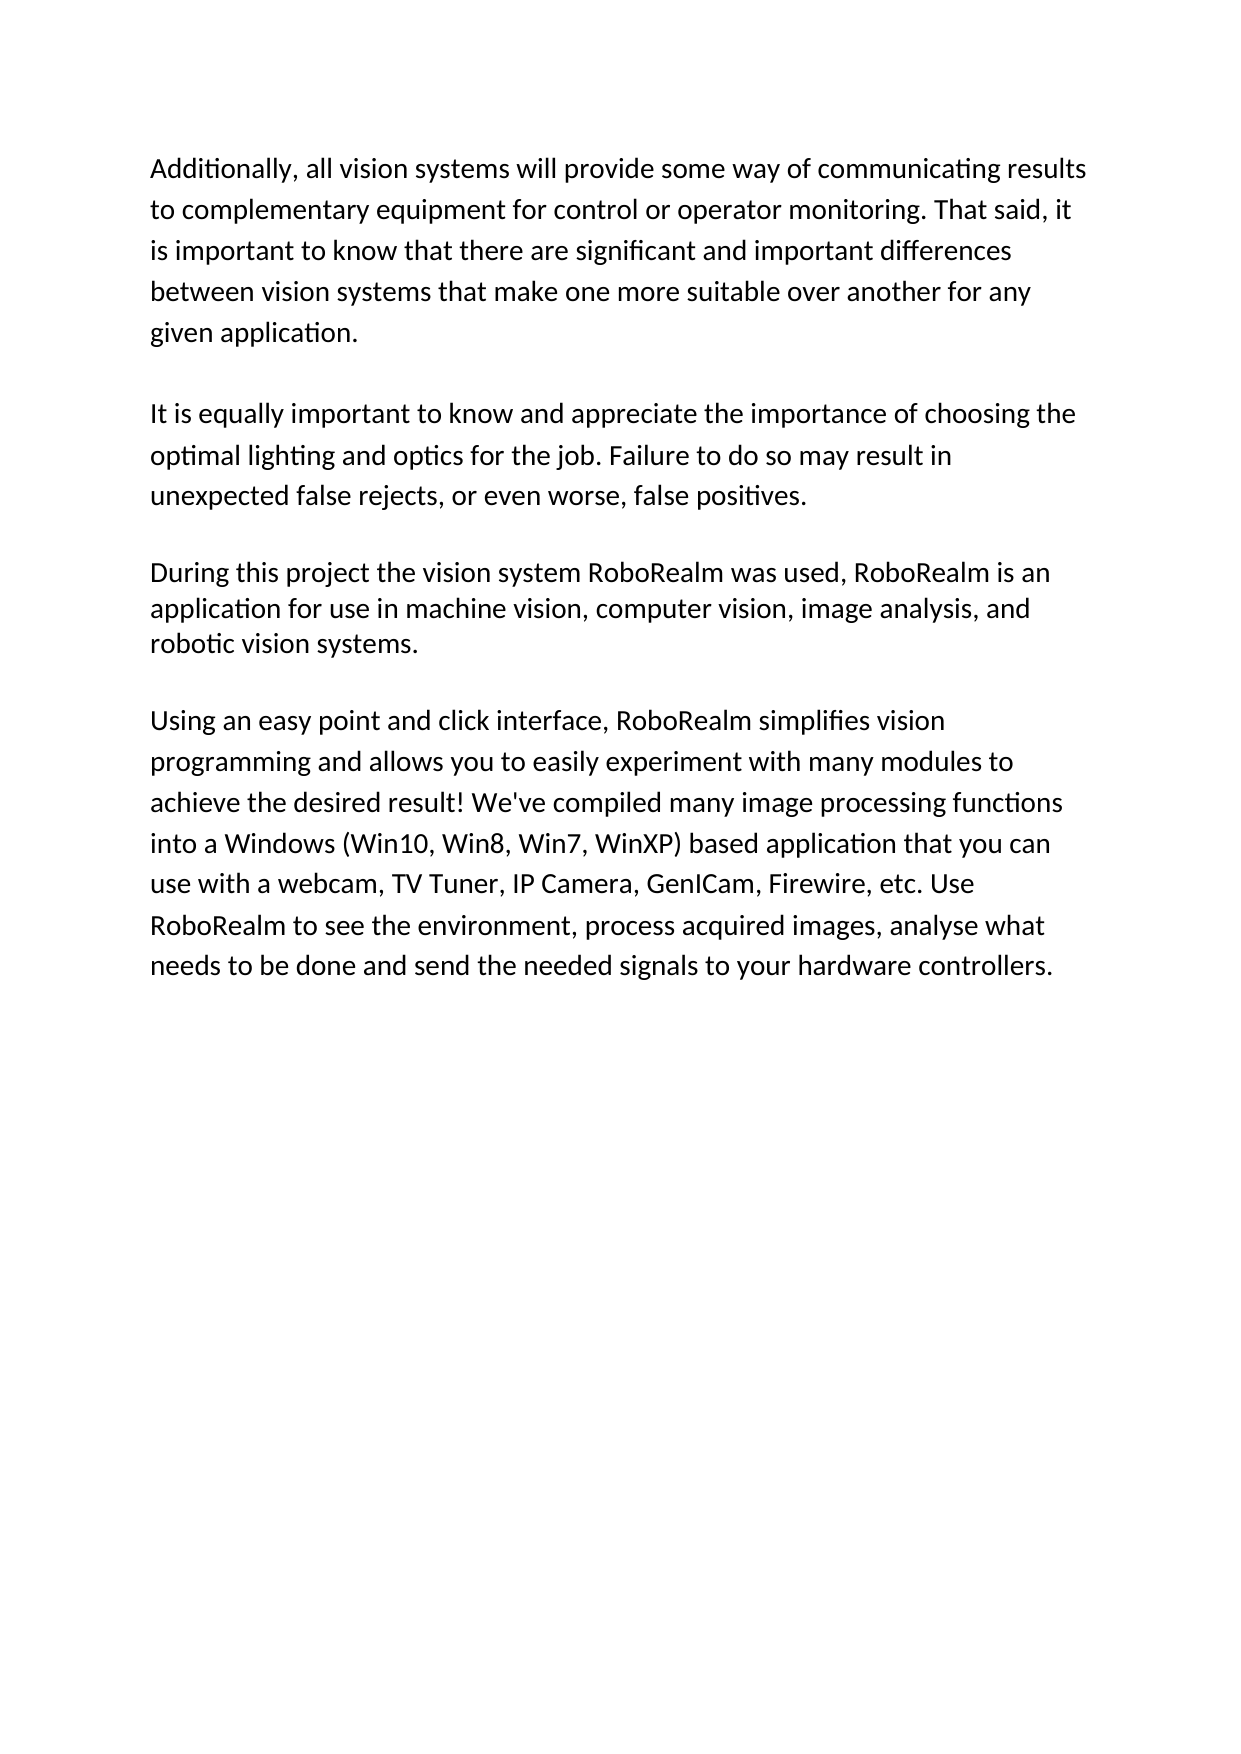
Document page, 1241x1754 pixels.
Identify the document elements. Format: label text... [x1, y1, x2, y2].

text Using an easy point and click interface, RoboRealm simplifies vision programming and allows you to easily experiment with many modules to achieve the desired result! We've compiled many image processing functions into a Windows (Win10, Win8, Win7, WinXP) based application that you can use with a webcam, TV Tuner, IP Camera, GenICam, Firewire, etc. Use RoboRealm to see the environment, process acquired images, analyse what needs to be done and send the needed signals to your hardware controllers. [150, 702, 1090, 983]
text It is equally important to know and appreciate the importance of choosing the optimal lighting and optics for the job. Failure to do so may result in unexpected false rejects, or even worse, false positives. [150, 396, 1090, 513]
text During this project the vision system RoboRealm was used, RoboRealm is an application for use in machine vision, computer vision, image analysis, and robotic vision systems. [150, 554, 1090, 661]
text Additionally, all vision systems will provide some way of communicating results to complementary equipment for control or operator monitoring. That said, it is important to know that there are significant and important differences between vision systems that make one more suitable over another for any given application. [150, 150, 1090, 349]
